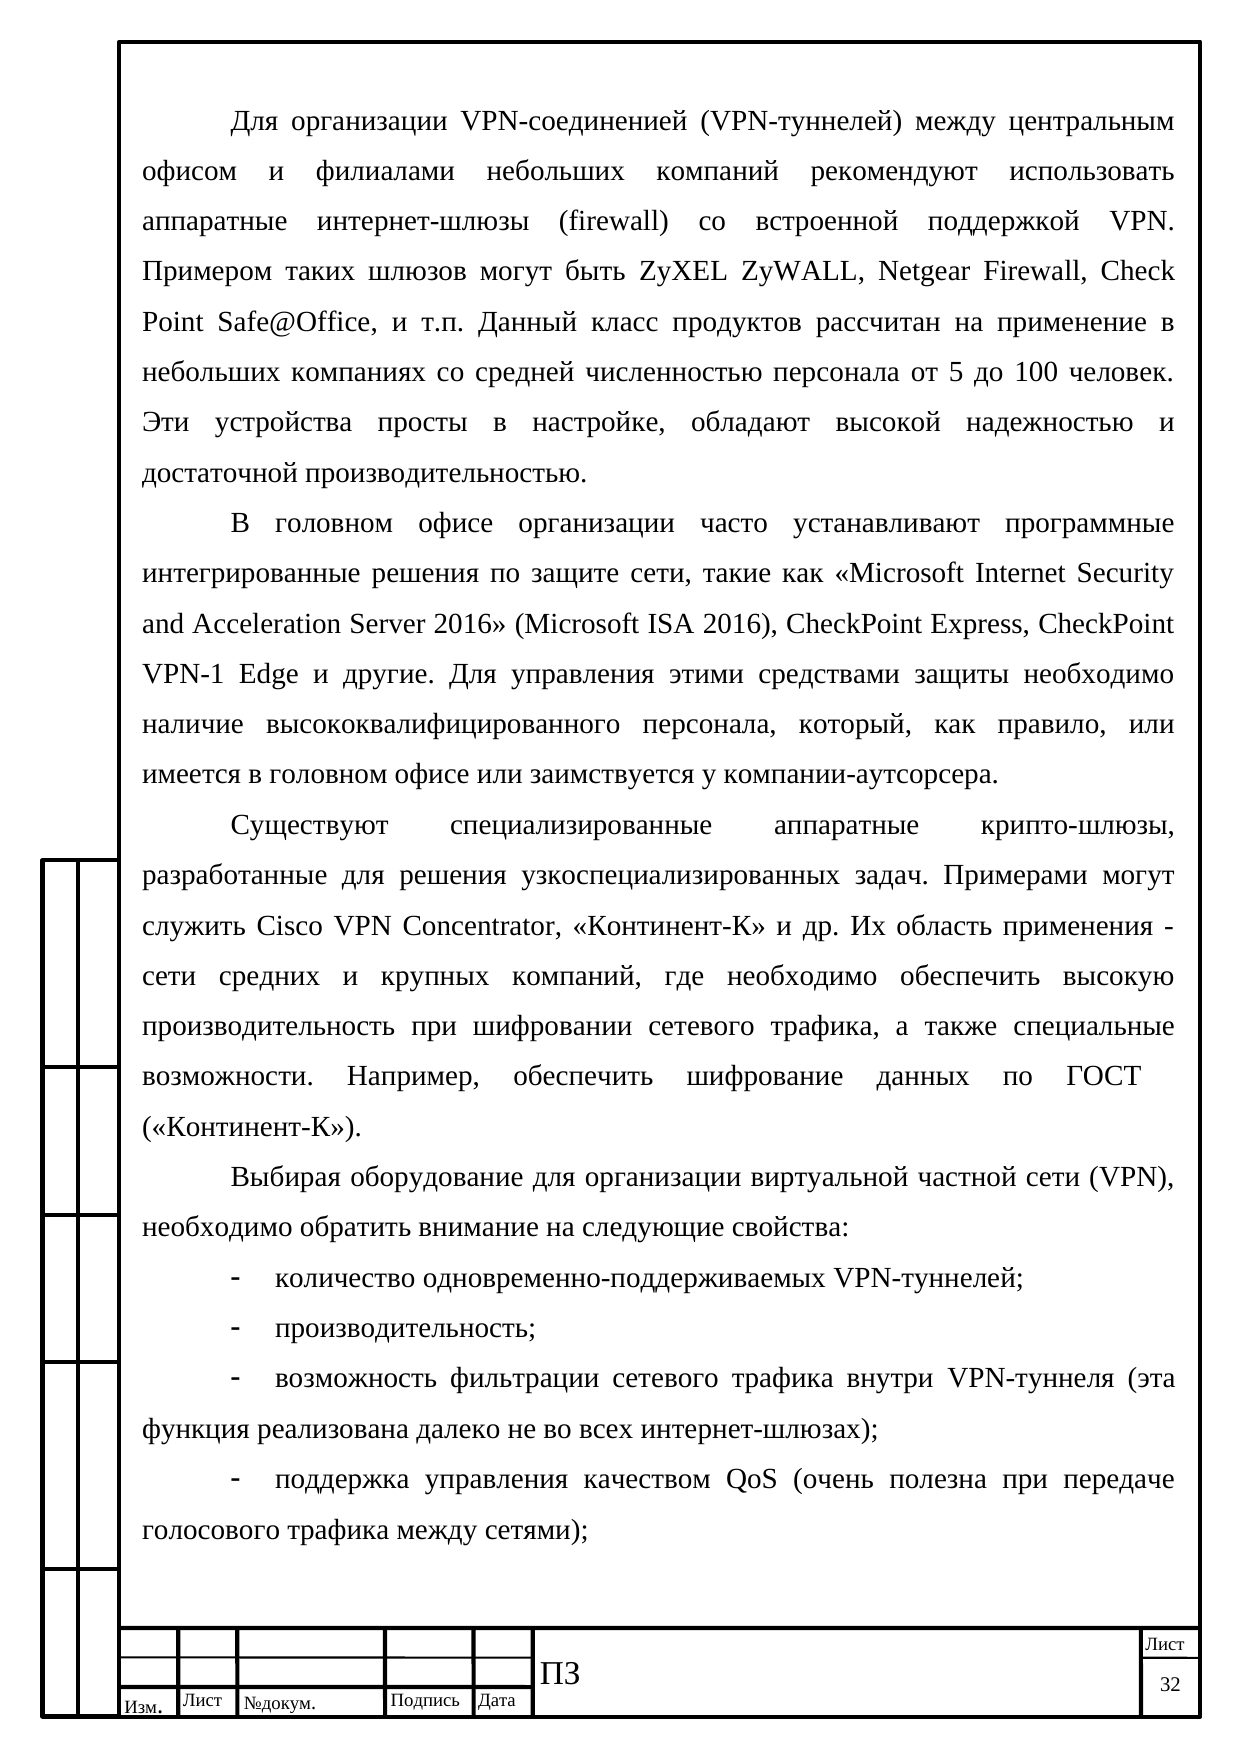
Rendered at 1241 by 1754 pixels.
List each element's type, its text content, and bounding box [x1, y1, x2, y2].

text Выбирая оборудование для организации виртуальной частной сети (VPN), необходимо обратить внимание на следующие свойства: [142, 1159, 1175, 1243]
list поддержка управления качеством QoS (очень полезна при передаче голосового трафика между сетями); [142, 1461, 1175, 1545]
list возможность фильтрации сетевого трафика внутри VPN-туннеля (эта функция реализована далеко не во всех интернет-шлюзах); [142, 1361, 1175, 1444]
text Существуют специализированные аппаратные крипто-шлюзы, разработанные для решения узкоспециализированных задач. Примерами могут служить Cisco VPN Concentrator, «Континент-К» и др. Их область применения - сети средних и крупных компаний, где необходимо обеспечить высокую производительность при шифровании сетевого трафика, а также специальные возможности. Например, обеспечить шифрование данных по ГОСТ («Континент-К»). [142, 807, 1175, 1142]
list количество одновременно-поддерживаемых VPN-туннелей; [142, 1260, 1175, 1293]
text В головном офисе организации часто устанавливают программные интегрированные решения по защите сети, такие как «Microsoft Internet Security and Acceleration Server 2016» (Microsoft ISA 2016), CheckPoint Express, CheckPoint VPN-1 Edge и другие. Для управления этими средствами защиты необходимо наличие высококвалифицированного персонала, который, как правило, или имеется в головном офисе или заимствуется у компании-аутсорсера. [142, 505, 1175, 790]
text Для организации VPN-соединенией (VPN-туннелей) между центральным офисом и филиалами небольших компаний рекомендуют использовать аппаратные интернет-шлюзы (firewall) со встроенной поддержкой VPN. Примером таких шлюзов могут быть ZyXEL ZyWALL, Netgear Firewall, Check Point Safe@Office, и т.п. Данный класс продуктов рассчитан на применение в небольших компаниях со средней численностью персонала от 5 до 100 человек. Эти устройства просты в настройке, обладают высокой надежностью и достаточной производительностью. [142, 103, 1175, 488]
list производительность; [142, 1310, 1175, 1344]
